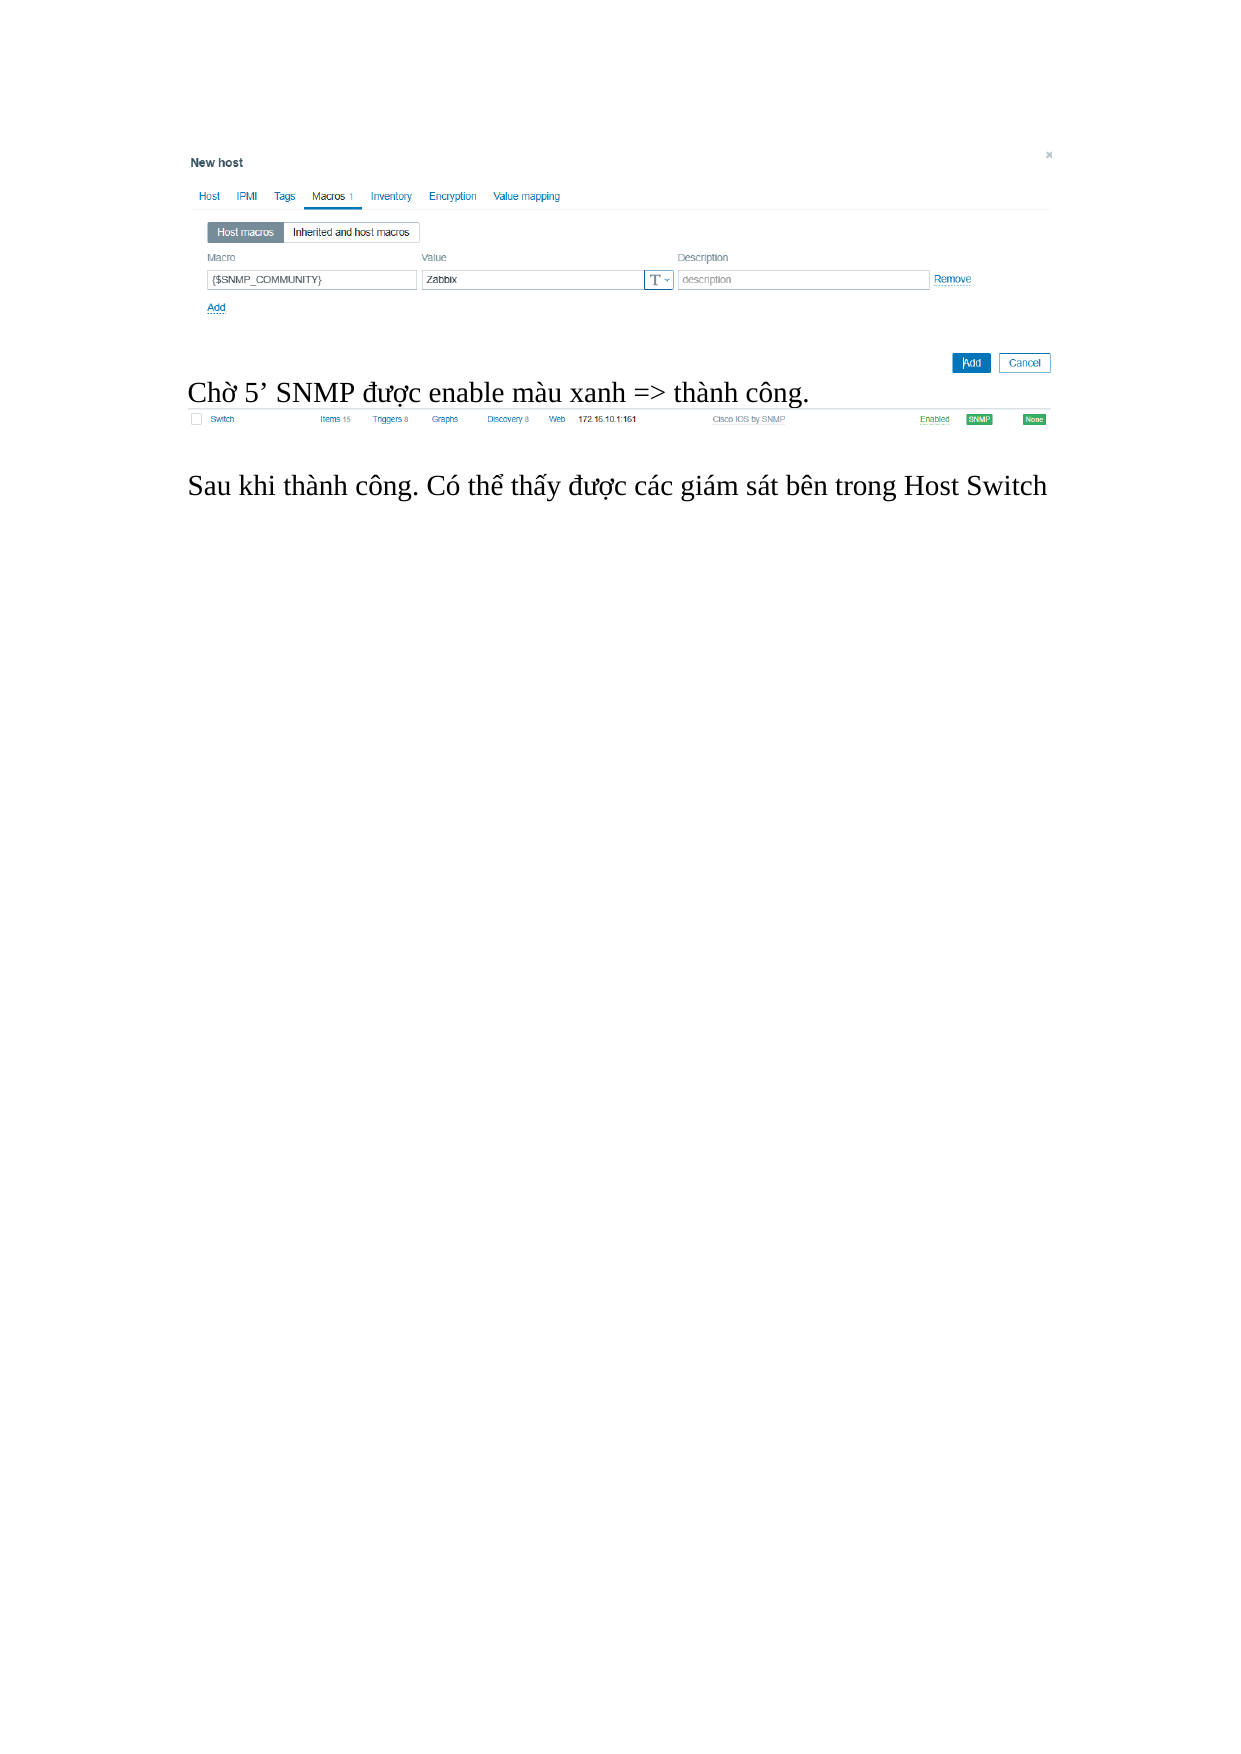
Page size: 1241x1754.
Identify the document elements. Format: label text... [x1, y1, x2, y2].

text Chờ 5’ SNMP được enable màu xanh => thành công. [187, 376, 1053, 409]
picture [187, 150, 1053, 376]
text Sau khi thành công. Có thể thấy được các giám sát bên trong Host Switch [187, 468, 1053, 501]
picture [187, 408, 1051, 430]
